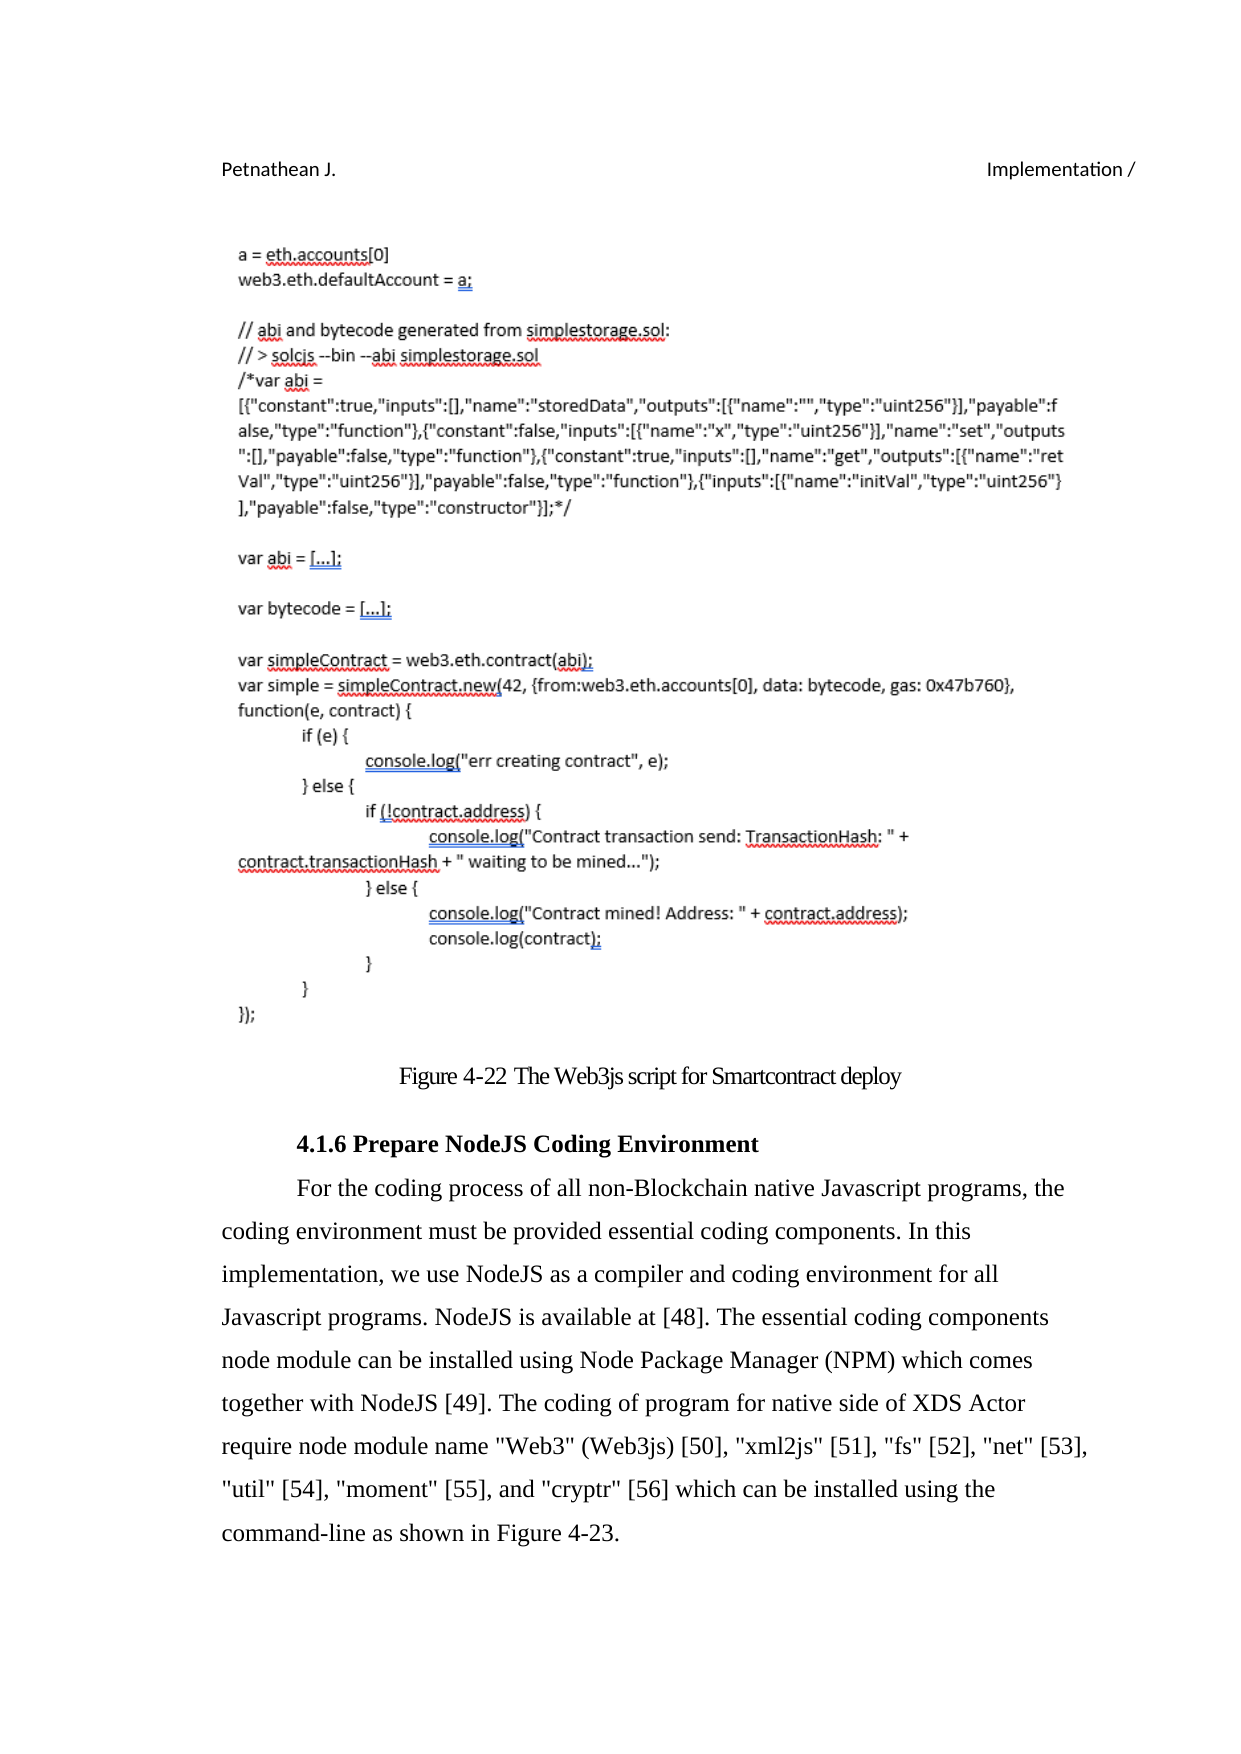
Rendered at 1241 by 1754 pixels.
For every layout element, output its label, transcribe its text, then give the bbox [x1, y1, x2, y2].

picture [221, 221, 1093, 1048]
list 4.1.6 Prepare NodeJS Coding Environment [221, 1129, 1092, 1158]
